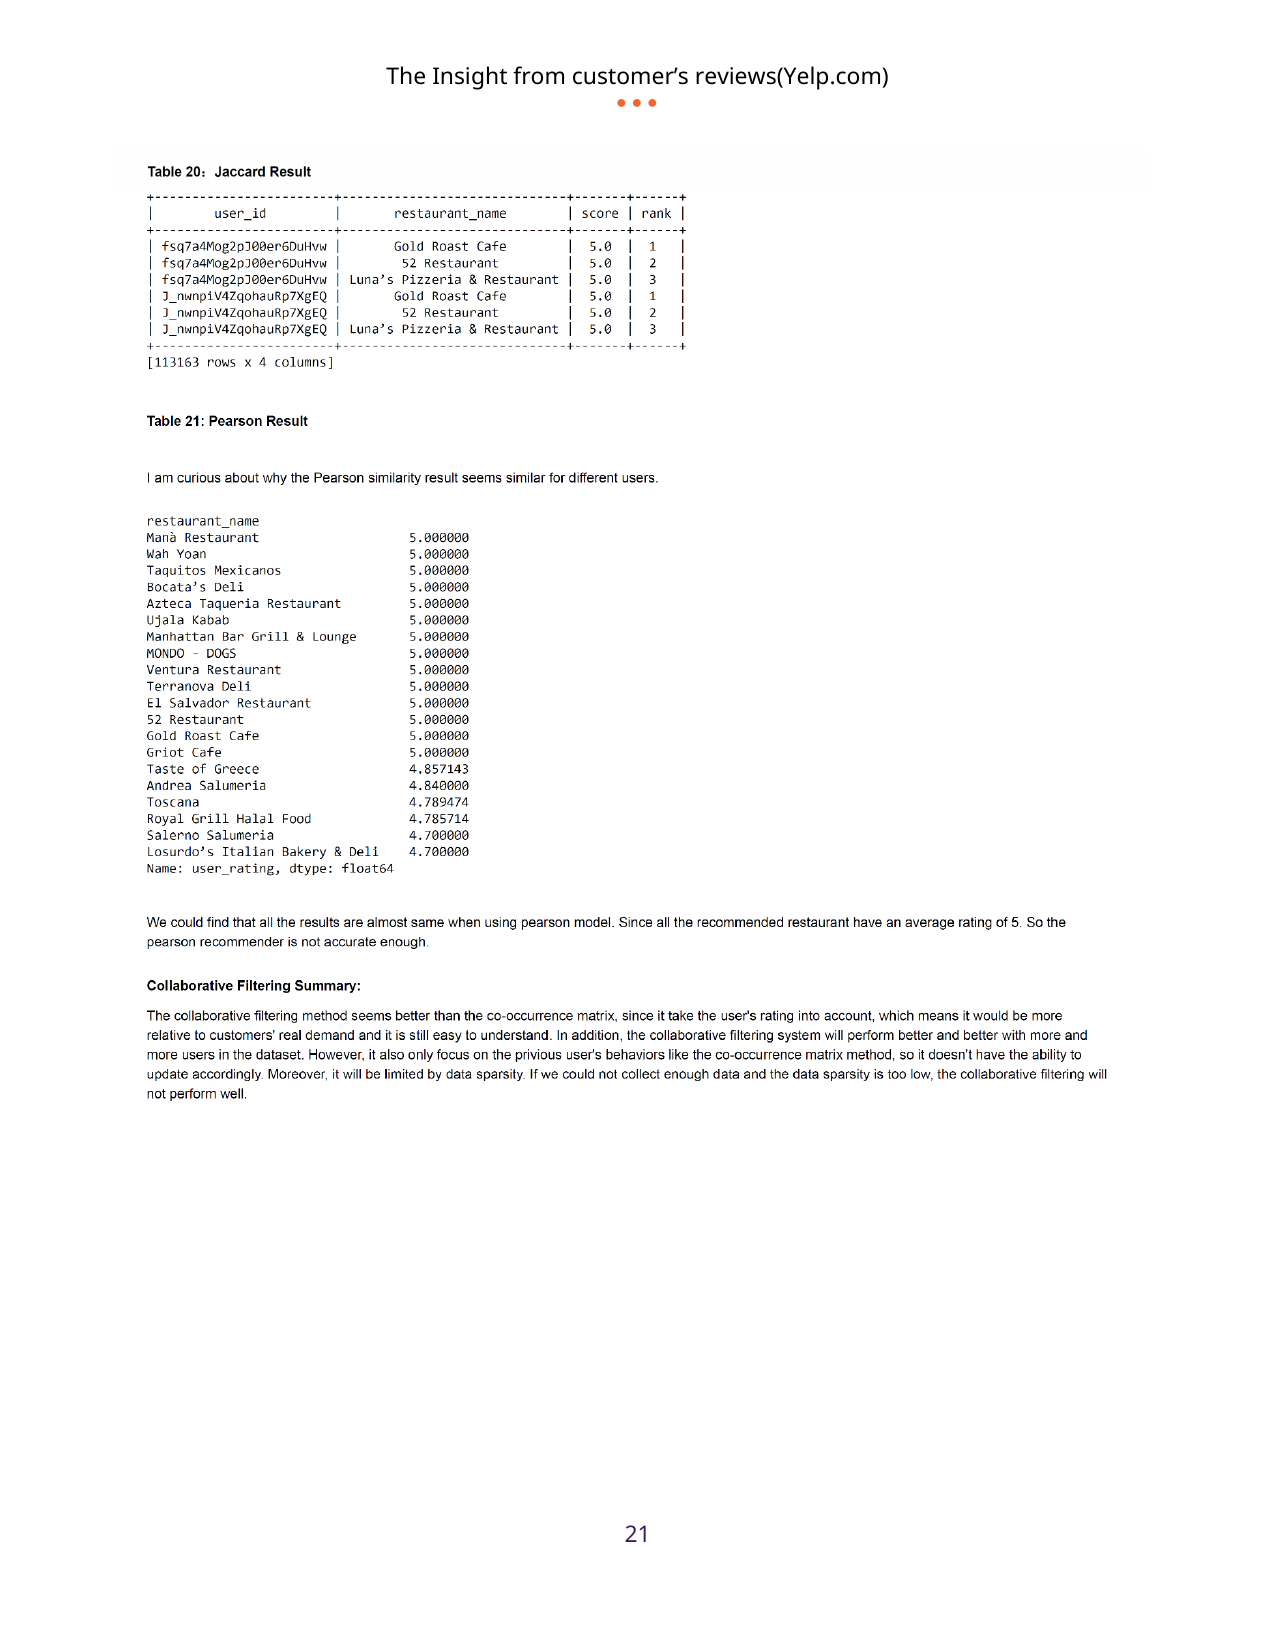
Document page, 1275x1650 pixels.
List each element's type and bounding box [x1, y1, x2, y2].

picture [110, 150, 1148, 1116]
